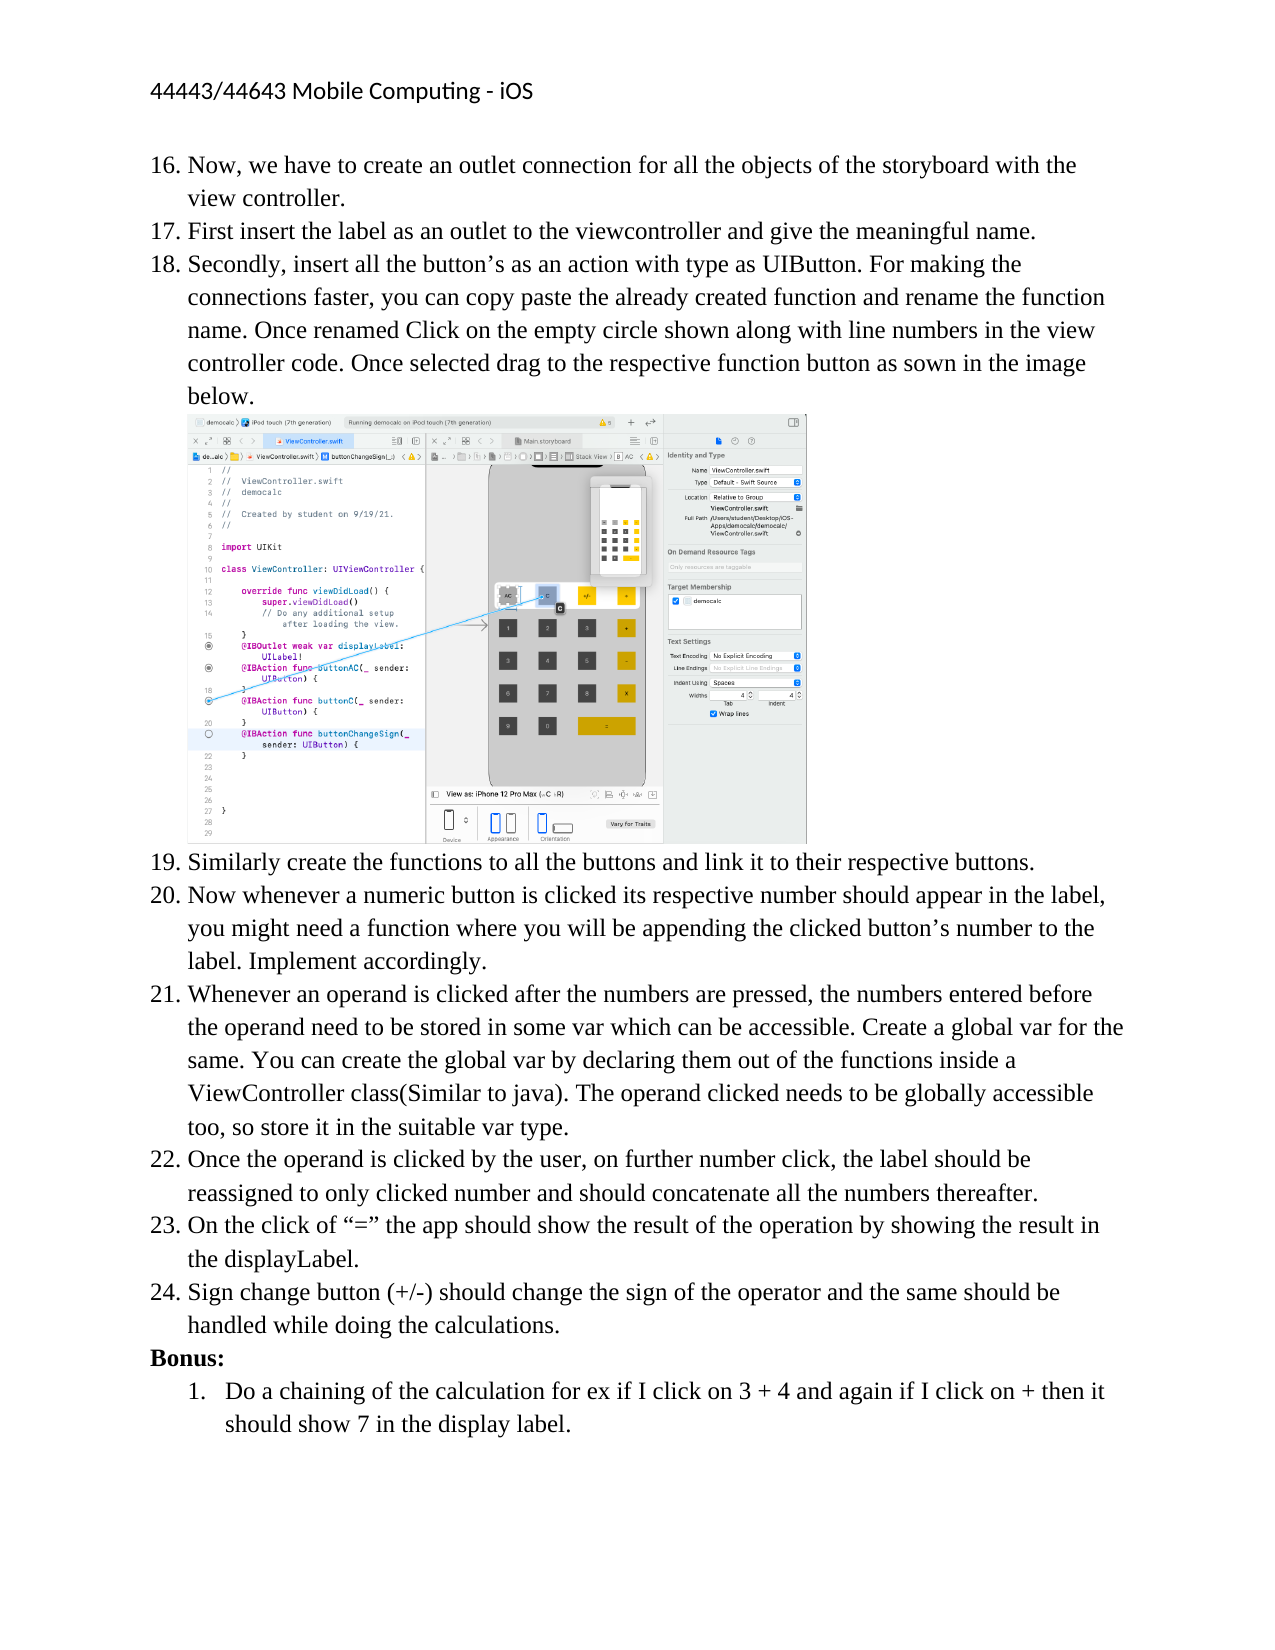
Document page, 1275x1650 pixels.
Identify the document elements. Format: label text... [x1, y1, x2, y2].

text Bonus: [150, 1343, 1125, 1371]
list Sign change button (+/-) should change the sign of the operator and the same should be handled while doing the calculations. [150, 1277, 1125, 1338]
list Do a chaining of the calculation for ex if I click on 3 + 4 and again if I click on + then it should show 7 in the display label. [187, 1376, 1125, 1437]
list First insert the label as an outlet to the viewcontroller and give the meaningful name. [150, 216, 1125, 245]
list Whenever an operand is clicked after the numbers are pressed, the numbers entered before the operand need to be stored in some var which can be accessible. Create a global var for the same. You can create the global var by declaring them out of the functions inside a ViewController class(Similar to java). The operand clicked needs to be globally accessible too, so store it in the suitable var type. [150, 979, 1125, 1140]
list Now, we have to create an outlet connection for all the objects of the storyboard with the view controller. [150, 150, 1125, 212]
list On the click of “=” the app should show the result of the operation by showing the result in the displayLabel. [150, 1211, 1125, 1272]
list Secondly, insert all the button’s as an action with type as UIButton. For making the connections faster, you can copy paste the already created function and rename the function name. Once renamed Click on the empty circle shown along with line numbers in the view controller code. Once selected drag to the respective function button as sown in the image below. [150, 249, 1125, 410]
picture [187, 414, 807, 844]
list Now whenever a numeric button is clicked its respective number should appear in the label, you might need a function where you will be appending the clicked button’s number to the label. Implement accordingly. [150, 880, 1125, 975]
list Once the operand is clicked by the user, on further number click, the label should be reassigned to only clicked number and should concatenate all the numbers thereafter. [150, 1144, 1125, 1206]
list Similarly create the functions to all the buttons and link it to their respective buttons. [150, 847, 1125, 876]
